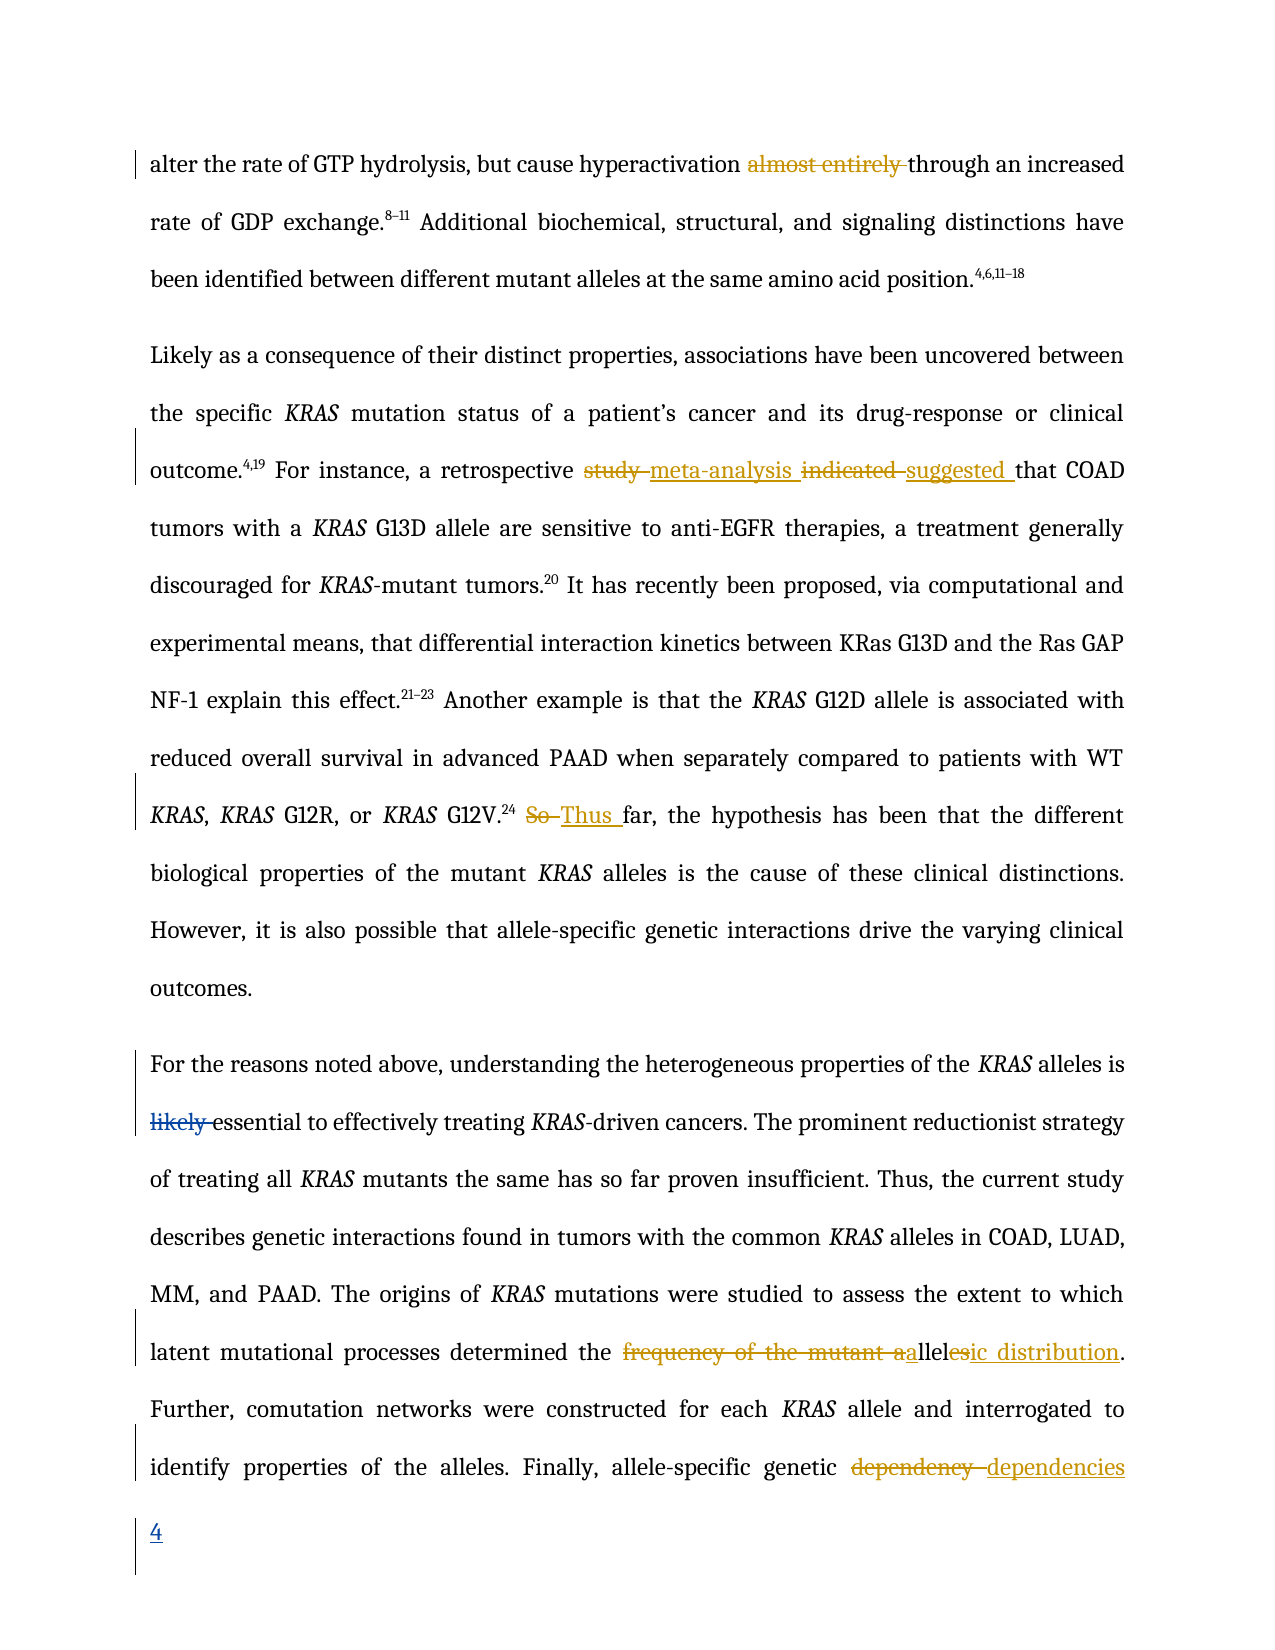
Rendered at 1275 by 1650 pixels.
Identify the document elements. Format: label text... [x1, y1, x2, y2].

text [150, 1050, 1125, 1481]
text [150, 150, 1125, 294]
text Likely as a consequence of their distinct properties, associations have been uncovered between the specific KRAS mutation status of a patient’s cancer and its drug-response or clinical outcome.4,19 For instance, a retrospective that COAD tumors with a KRAS G13D allele are sensitive to anti-EGFR therapies, a treatment generally discouraged for KRAS-mutant tumors.20 It has recently been proposed, via computational and experimental means, that differential interaction kinetics between KRas G13D and the Ras GAP NF-1 explain this effect.21–23 Another example is that the KRAS G12D allele is associated with reduced overall survival in advanced PAAD when separately compared to patients with WT KRAS, KRAS G12R, or KRAS G12V.24 far, the hypothesis has been that the different biological properties of the mutant KRAS alleles is the cause of these clinical distinctions. However, it is also possible that allele-specific genetic interactions drive the varying clinical outcomes. [150, 341, 1125, 1002]
